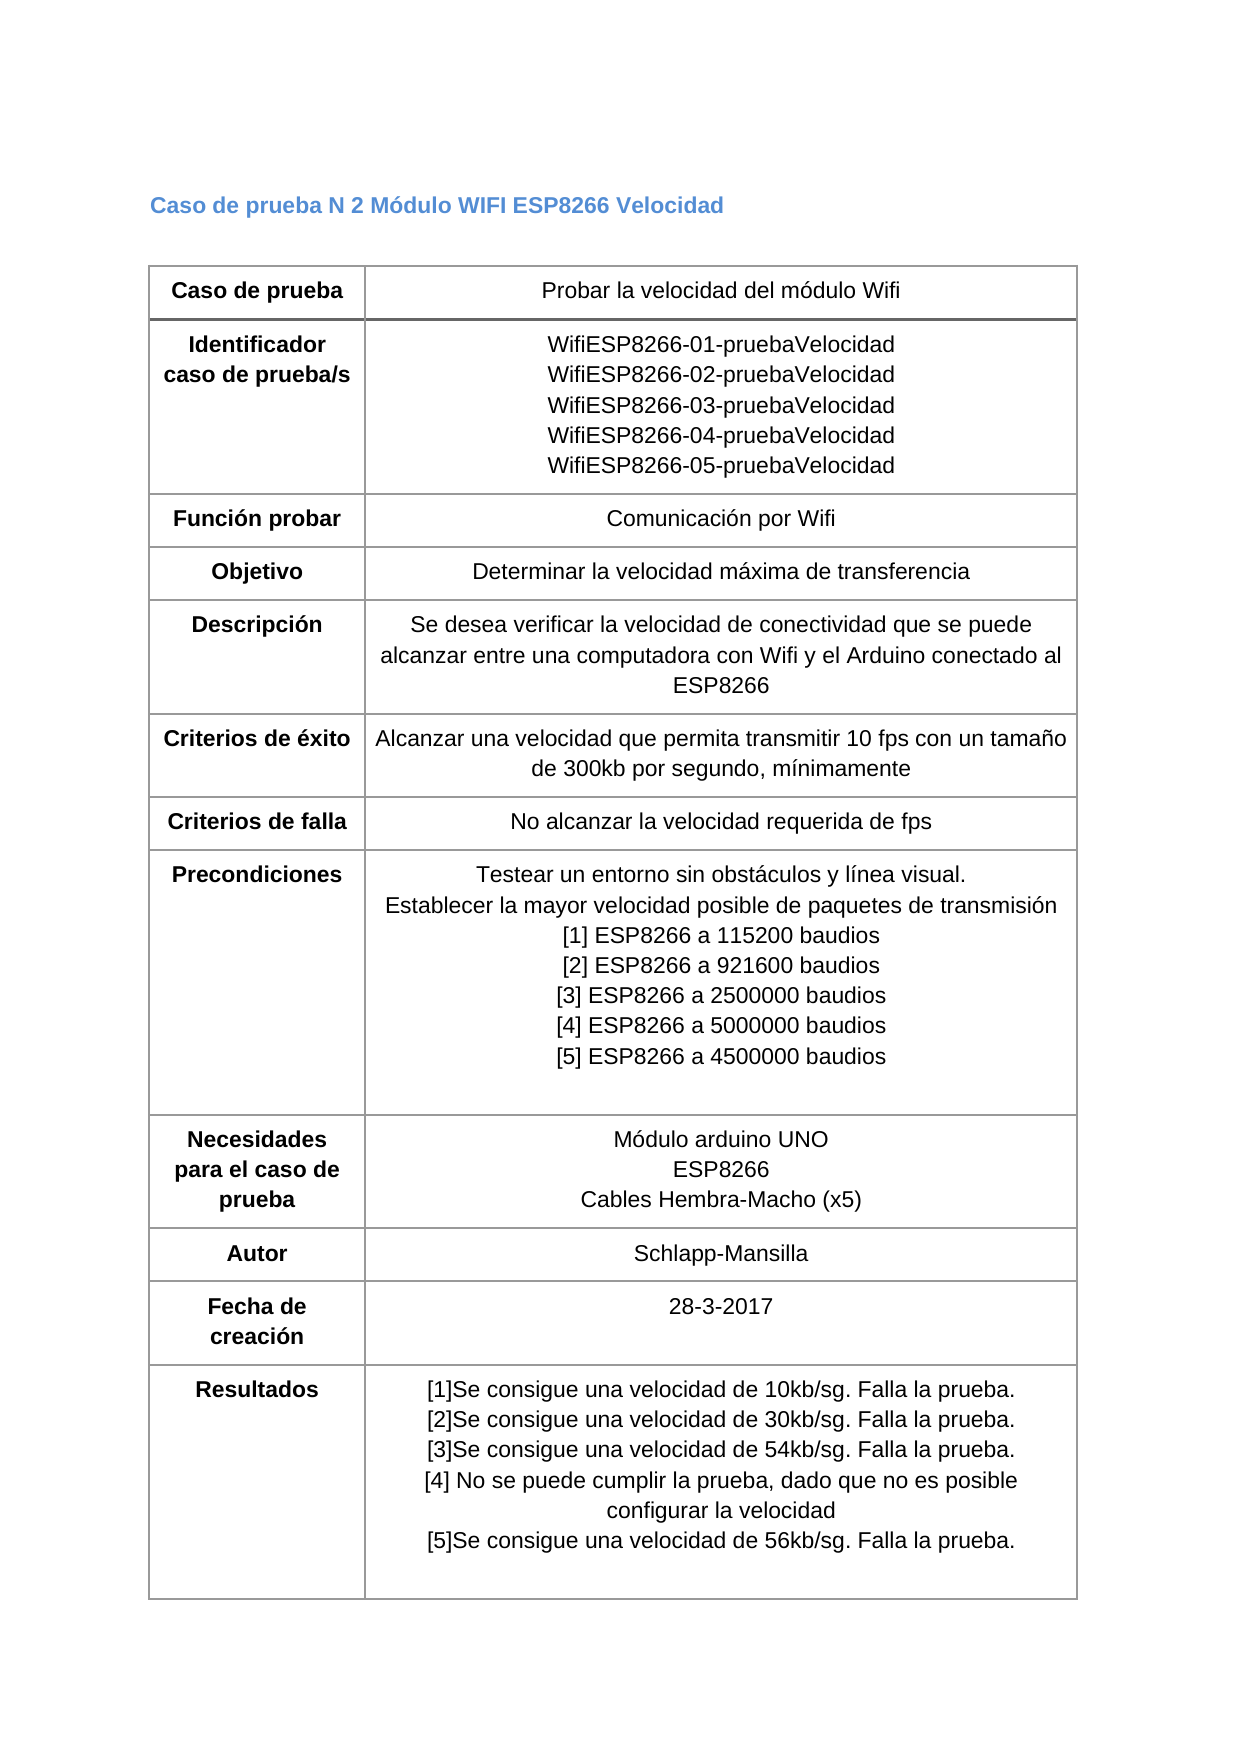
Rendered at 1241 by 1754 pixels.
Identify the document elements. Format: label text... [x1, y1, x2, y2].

table_cell Fecha de creación [150, 1282, 364, 1363]
table_cell Identificador caso de prueba/s [150, 321, 364, 493]
table_cell Se desea verificar la velocidad de conectividad que se puede alcanzar entre una computadora con Wifi y el Arduino conectado al ESP8266 [366, 601, 1076, 712]
table_cell Criterios de éxito [150, 715, 364, 796]
table_cell No alcanzar la velocidad requerida de fps [366, 798, 1076, 849]
table_cell Descripción [150, 601, 364, 712]
table_cell Comunicación por Wifi [366, 495, 1076, 546]
table_cell Autor [150, 1229, 364, 1280]
table_cell Determinar la velocidad máxima de transferencia [366, 548, 1076, 599]
table_cell Función probar [150, 495, 364, 546]
table_header Probar la velocidad del módulo Wifi [366, 267, 1076, 318]
table_cell [1]Se consigue una velocidad de 10kb/sg. Falla la prueba. [2]Se consigue una velocidad de 30kb/sg. Falla la prueba. [3]Se consigue una velocidad de 54kb/sg. Falla la prueba. [4] No se puede cumplir la prueba, dado que no es posible configurar la velocidad [5]Se consigue una velocidad de 56kb/sg. Falla la prueba. [366, 1366, 1076, 1598]
table_cell Necesidades para el caso de prueba [150, 1116, 364, 1227]
table_cell Alcanzar una velocidad que permita transmitir 10 fps con un tamaño de 300kb por segundo, mínimamente [366, 715, 1076, 796]
table_cell Testear un entorno sin obstáculos y línea visual. Establecer la mayor velocidad posible de paquetes de transmisión [1] ESP8266 a 115200 baudios [2] ESP8266 a 921600 baudios [3] ESP8266 a 2500000 baudios [4] ESP8266 a 5000000 baudios [5] ESP8266 a 4500000 baudios [366, 851, 1076, 1113]
table_header Caso de prueba [150, 267, 364, 318]
table_cell Objetivo [150, 548, 364, 599]
table_cell WifiESP8266-01-pruebaVelocidad WifiESP8266-02-pruebaVelocidad WifiESP8266-03-pruebaVelocidad WifiESP8266-04-pruebaVelocidad WifiESP8266-05-pruebaVelocidad [366, 321, 1076, 493]
table_cell Precondiciones [150, 851, 364, 1113]
table_cell Módulo arduino UNO ESP8266 Cables Hembra-Macho (x5) [366, 1116, 1076, 1227]
subtitle Caso de prueba N 2 Módulo WIFI ESP8266 Velocidad [150, 192, 1090, 218]
table_cell Schlapp-Mansilla [366, 1229, 1076, 1280]
table_cell 28-3-2017 [366, 1282, 1076, 1363]
table_cell Resultados [150, 1366, 364, 1598]
table_cell Criterios de falla [150, 798, 364, 849]
